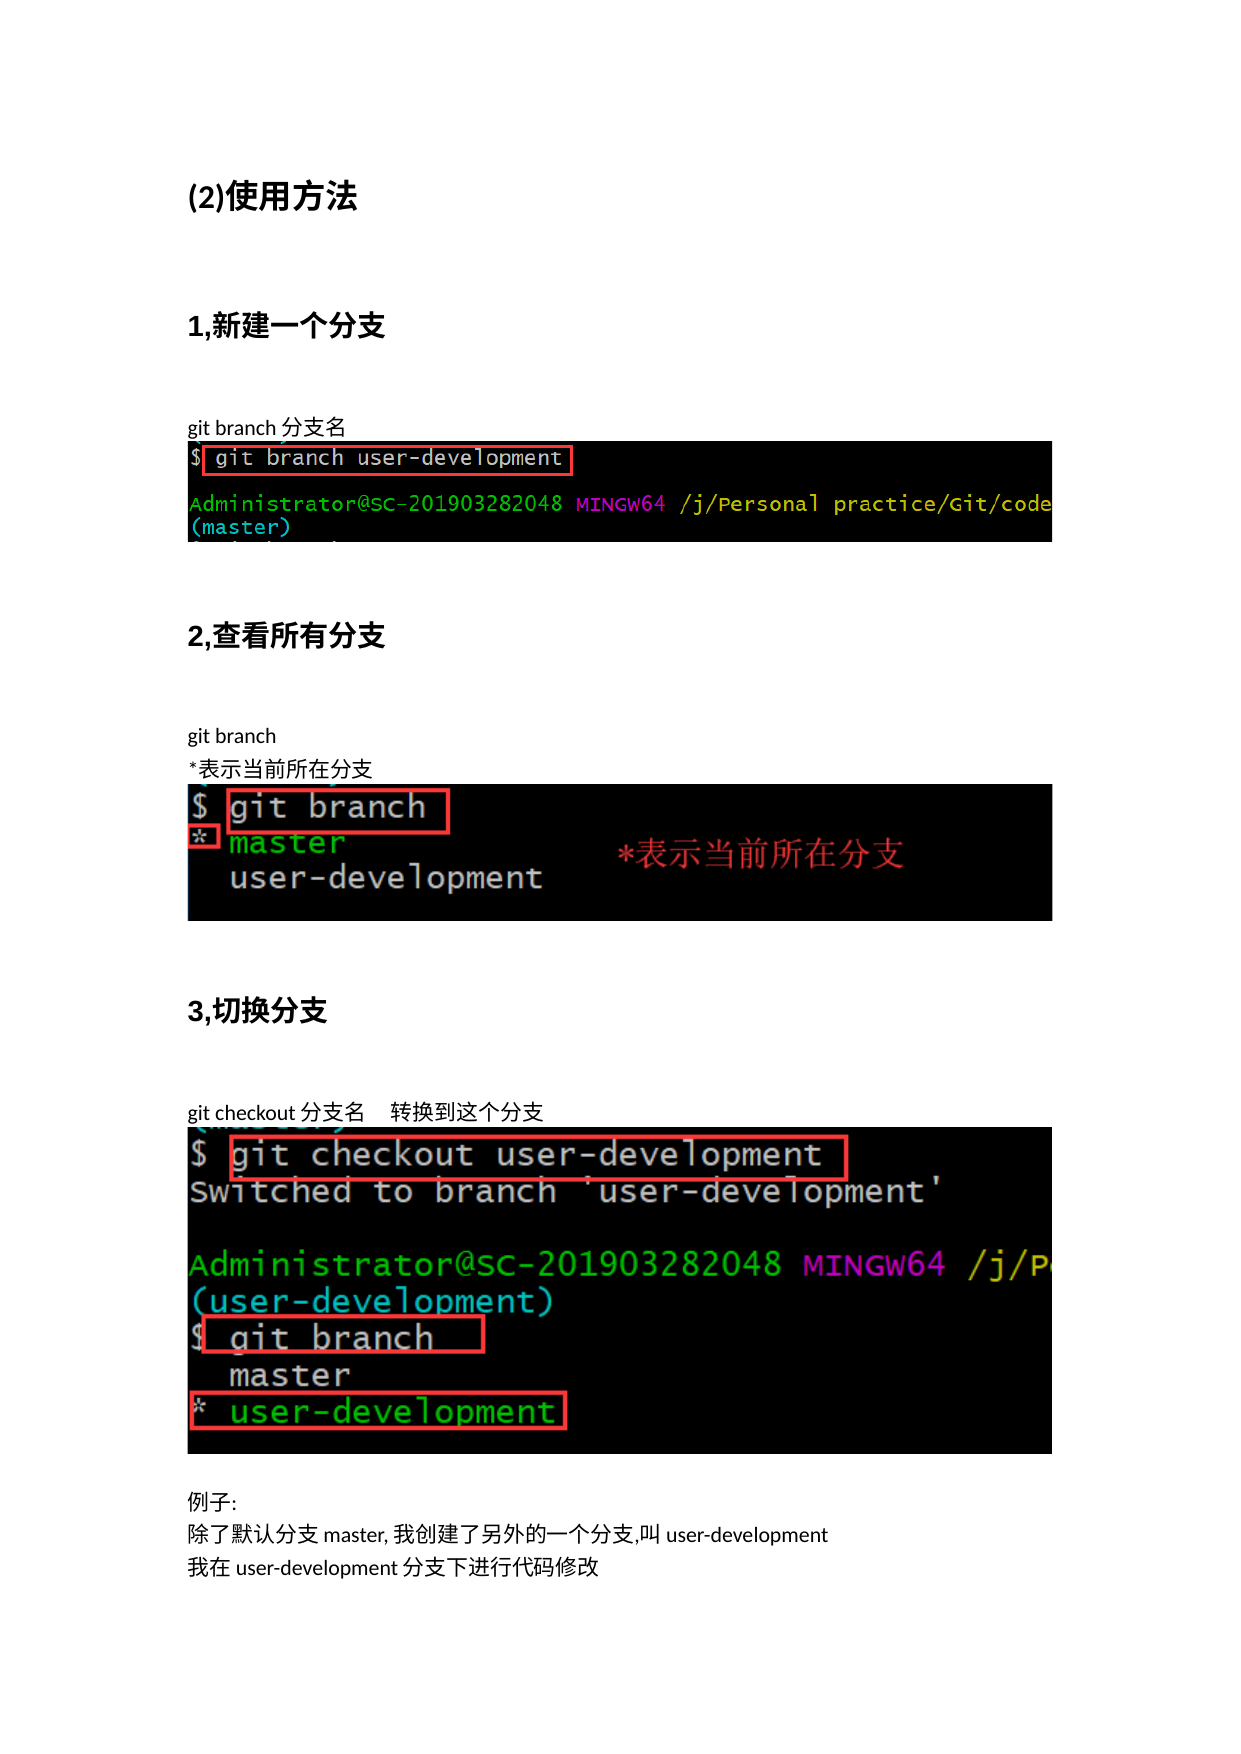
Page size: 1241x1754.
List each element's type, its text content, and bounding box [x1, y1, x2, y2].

subtitle 1,新建一个分支 [187, 291, 1053, 356]
text 除了默认分支master, 我创建了另外的一个分支,叫user-development [187, 1517, 1053, 1549]
picture [187, 441, 1053, 542]
subtitle (2)使用方法 [187, 162, 1053, 227]
text git branch [187, 719, 1053, 752]
picture [187, 784, 1053, 921]
subtitle 2,查看所有分支 [187, 601, 1053, 666]
text git checkout 分支名 转换到这个分支 [187, 1094, 1053, 1127]
subtitle 3,切换分支 [187, 976, 1053, 1041]
text *表示当前所在分支 [187, 752, 1053, 784]
picture [187, 1127, 1052, 1454]
text 我在user-development分支下进行代码修改 [187, 1549, 1053, 1582]
text git branch 分支名 [187, 409, 1053, 441]
text 例子: [187, 1484, 1053, 1517]
